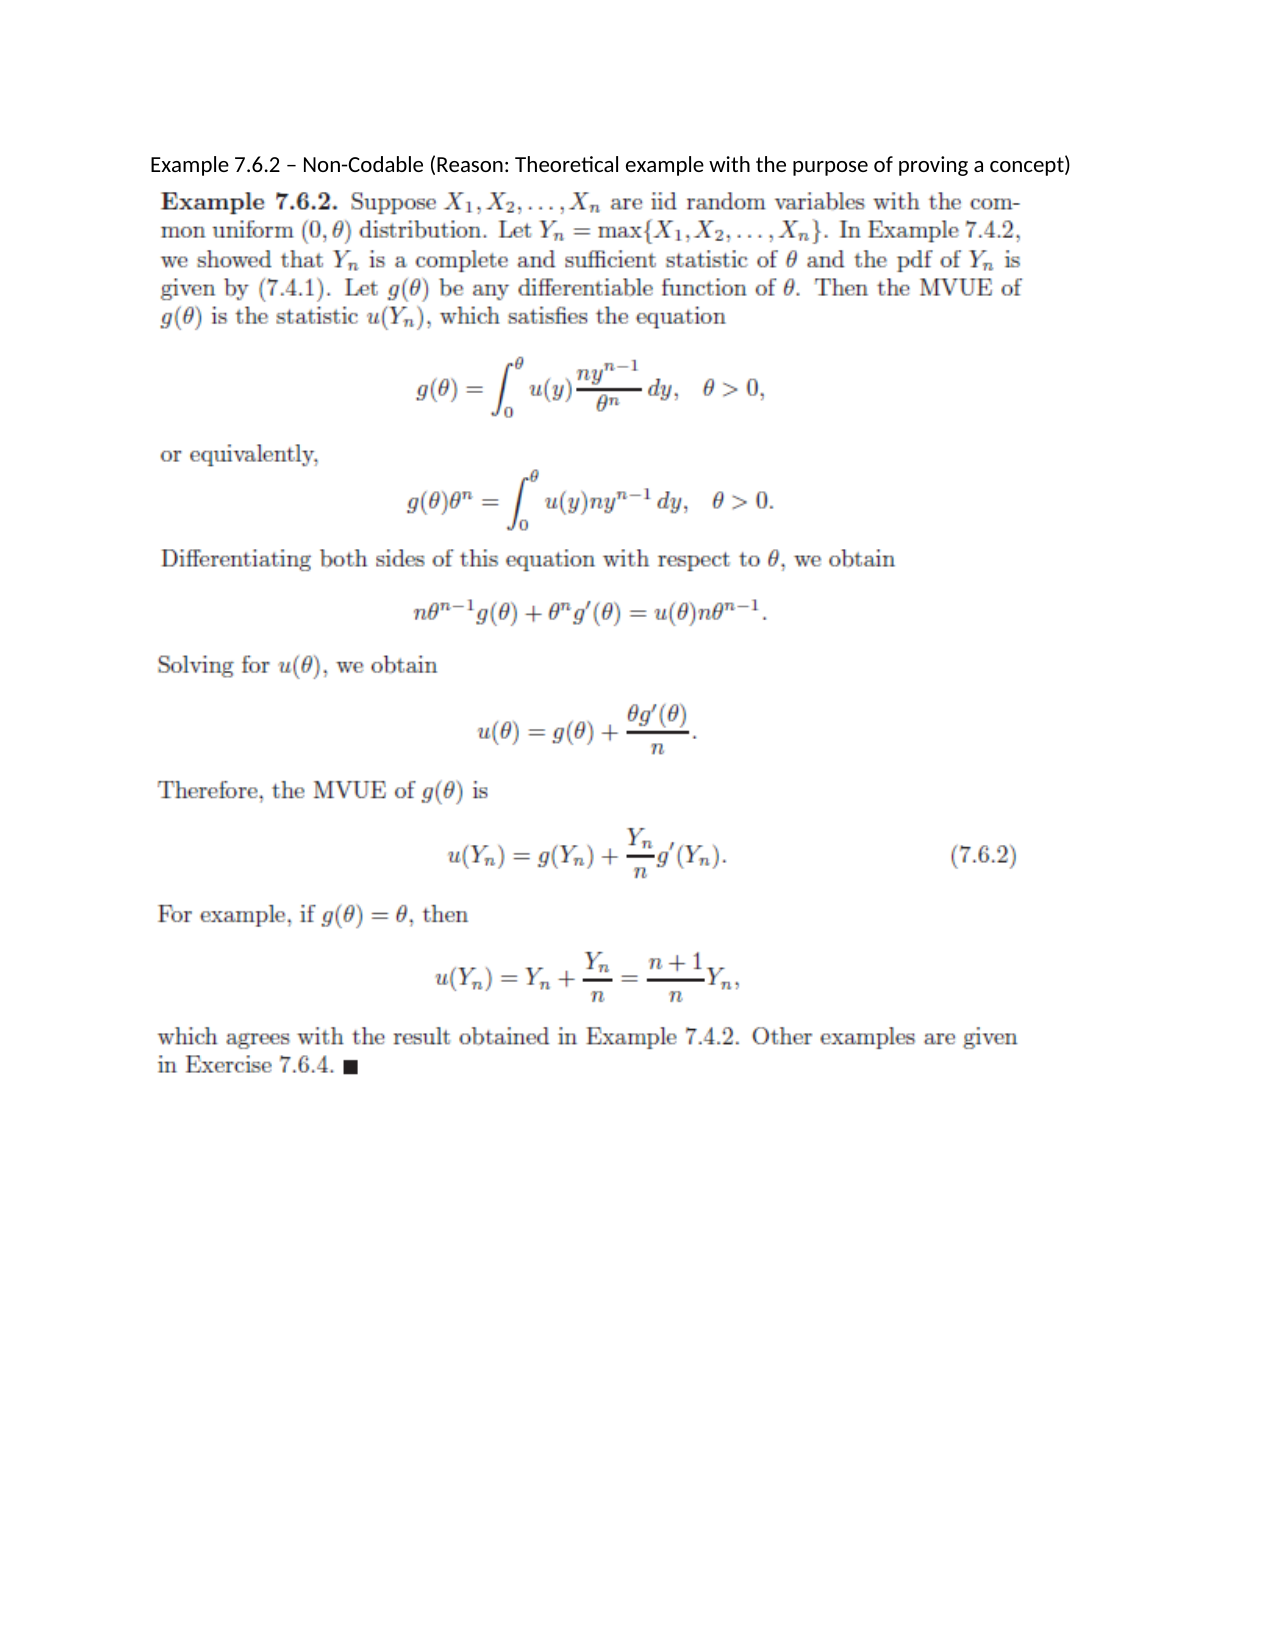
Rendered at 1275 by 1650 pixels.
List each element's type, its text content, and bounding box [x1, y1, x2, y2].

picture [150, 649, 1038, 1087]
picture [150, 180, 1036, 642]
